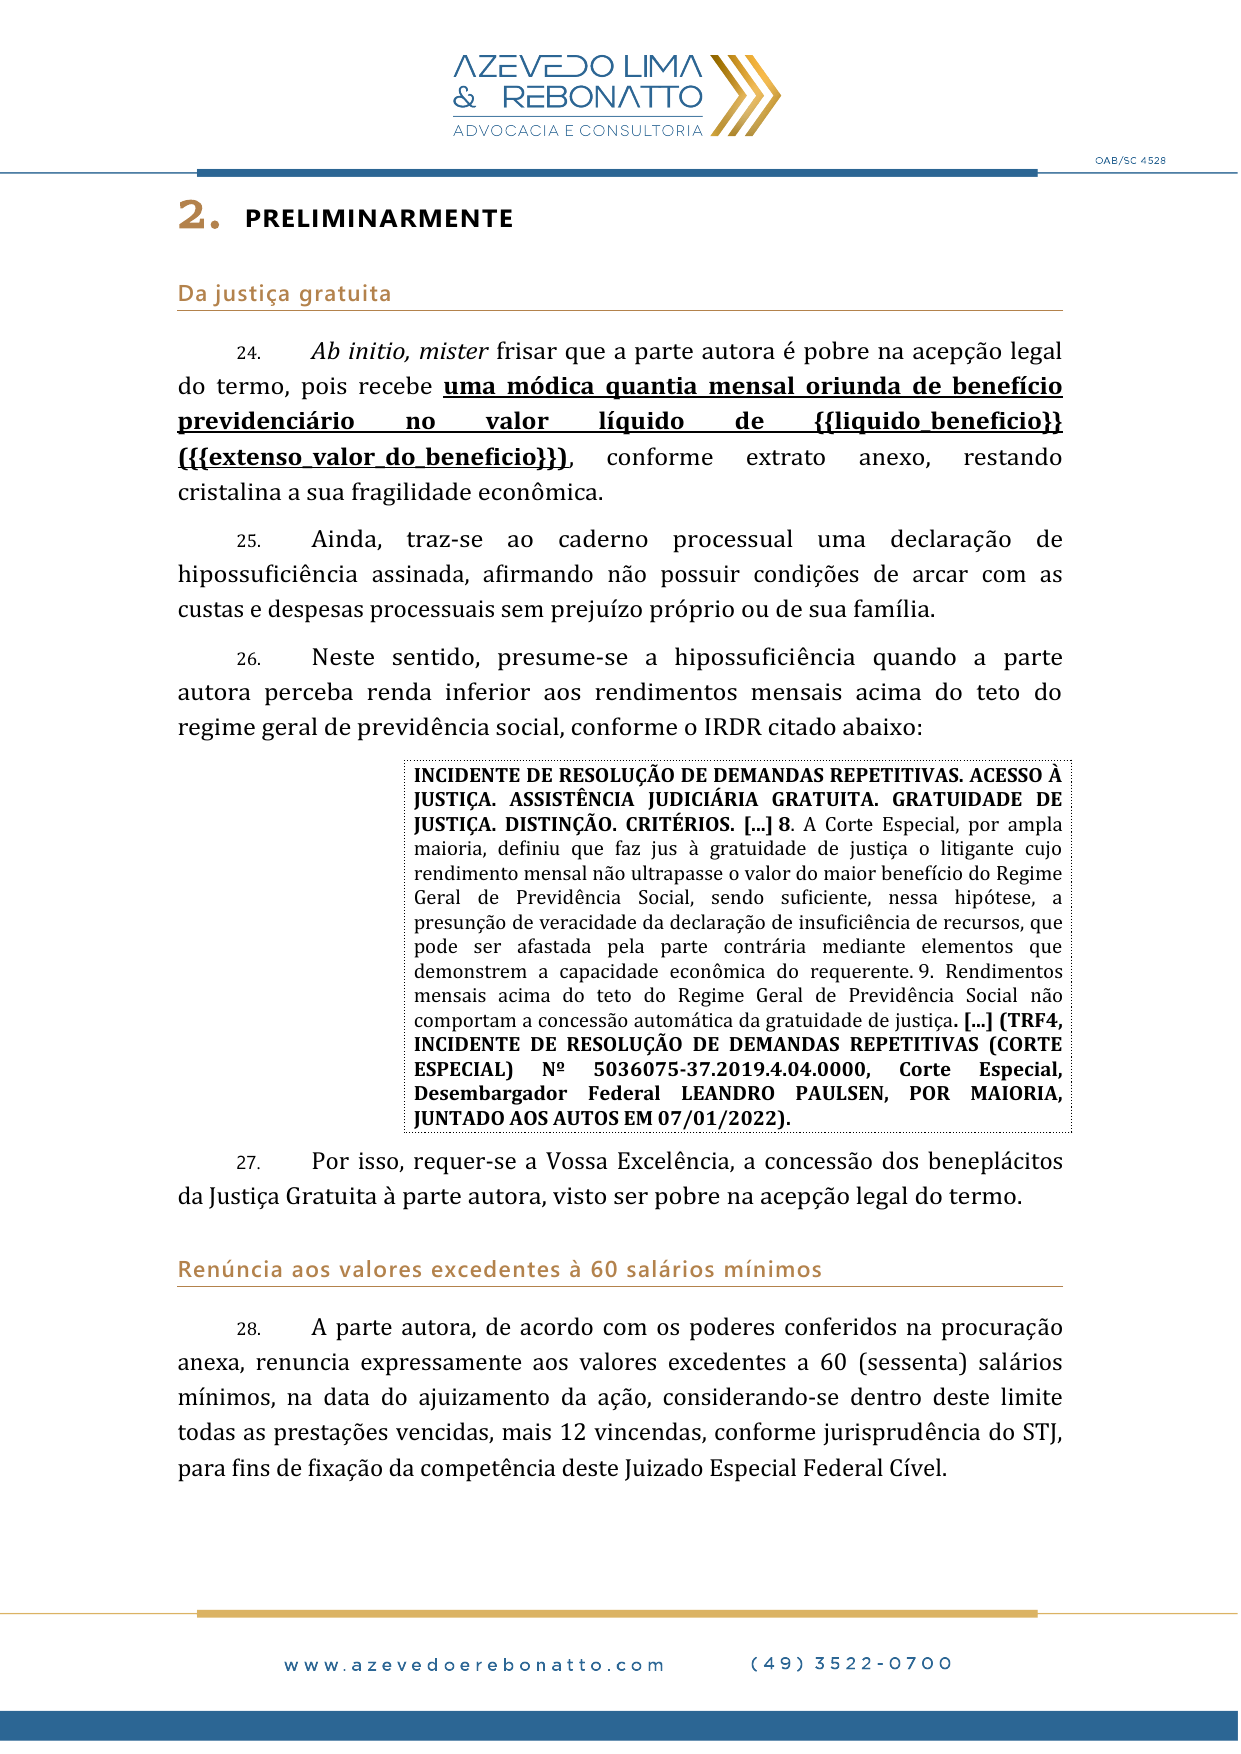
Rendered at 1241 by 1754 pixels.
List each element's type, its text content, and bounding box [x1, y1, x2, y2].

list Neste sentido, presume-se a hipossuficiência quando a parte autora perceba renda inferior aos rendimentos mensais acima do teto do regime geral de previdência social, conforme o IRDR citado abaixo: [177, 642, 1063, 741]
text Da justiça gratuita [177, 277, 1063, 310]
list Ainda, traz-se ao caderno processual uma declaração de hipossuficiência assinada, afirmando não possuir condições de arcar com as custas e despesas processuais sem prejuízo próprio ou de sua família. [177, 524, 1063, 623]
text Renúncia aos valores excedentes à 60 salários mínimos [177, 1253, 1063, 1286]
list Ab initio, mister frisar que a parte autora é pobre na acepção legal do termo, pois recebe uma módica quantia mensal oriunda de benefício previdenciário no valor líquido de {{liquido_beneficio}} ({{extenso_valor_do_beneficio}}), conforme extrato anexo, restando cristalina a sua fragilidade econômica. [177, 336, 1063, 431]
text INCIDENTE DE RESOLUÇÃO DE DEMANDAS REPETITIVAS. ACESSO À JUSTIÇA. ASSISTÊNCIA JUDICIÁRIA GRATUITA. GRATUIDADE DE JUSTIÇA. DISTINÇÃO. CRITÉRIOS. [...] 8. A Corte Especial, por ampla maioria, definiu que faz jus à gratuidade de justiça o litigante cujo rendimento mensal não ultrapasse o valor do maior benefício do Regime Geral de Previdência Social, sendo suficiente, nessa hipótese, a presunção de veracidade da declaração de insuficiência de recursos, que pode ser afastada pela parte contrária mediante elementos que demonstrem a capacidade econômica do requerente. 9. Rendimentos mensais acima do teto do Regime Geral de Previdência Social não comportam a concessão automática da gratuidade de justiça. [...] (TRF4, INCIDENTE DE RESOLUÇÃO DE DEMANDAS REPETITIVAS (CORTE ESPECIAL) Nº 5036075-37.2019.4.04.0000, Corte Especial, Desembargador Federal LEANDRO PAULSEN, POR MAIORIA, JUNTADO AOS AUTOS EM 07/01/2022). [404, 759, 1072, 1133]
list Ab initio, mister frisar que a parte autora é pobre na acepção legal do termo, pois recebe uma módica quantia mensal oriunda de benefício previdenciário no valor líquido de {{liquido_beneficio}} ({{extenso_valor_do_beneficio}}), conforme extrato anexo, restando cristalina a sua fragilidade econômica. [177, 433, 1063, 506]
list Por isso, requer-se a Vossa Excelência, a concessão dos beneplácitos da Justiça Gratuita à parte autora, visto ser pobre na acepção legal do termo. [177, 1145, 1063, 1210]
picture [0, 0, 1238, 1741]
list A parte autora, de acordo com os poderes conferidos na procuração anexa, renuncia expressamente aos valores excedentes a 60 (sessenta) salários mínimos, na data do ajuizamento da ação, considerando-se dentro deste limite todas as prestações vencidas, mais 12 vincendas, conforme jurisprudência do STJ, para fins de fixação da competência deste Juizado Especial Federal Cível. [177, 1312, 1063, 1481]
text PRELIMINARMENTE [177, 177, 1063, 240]
